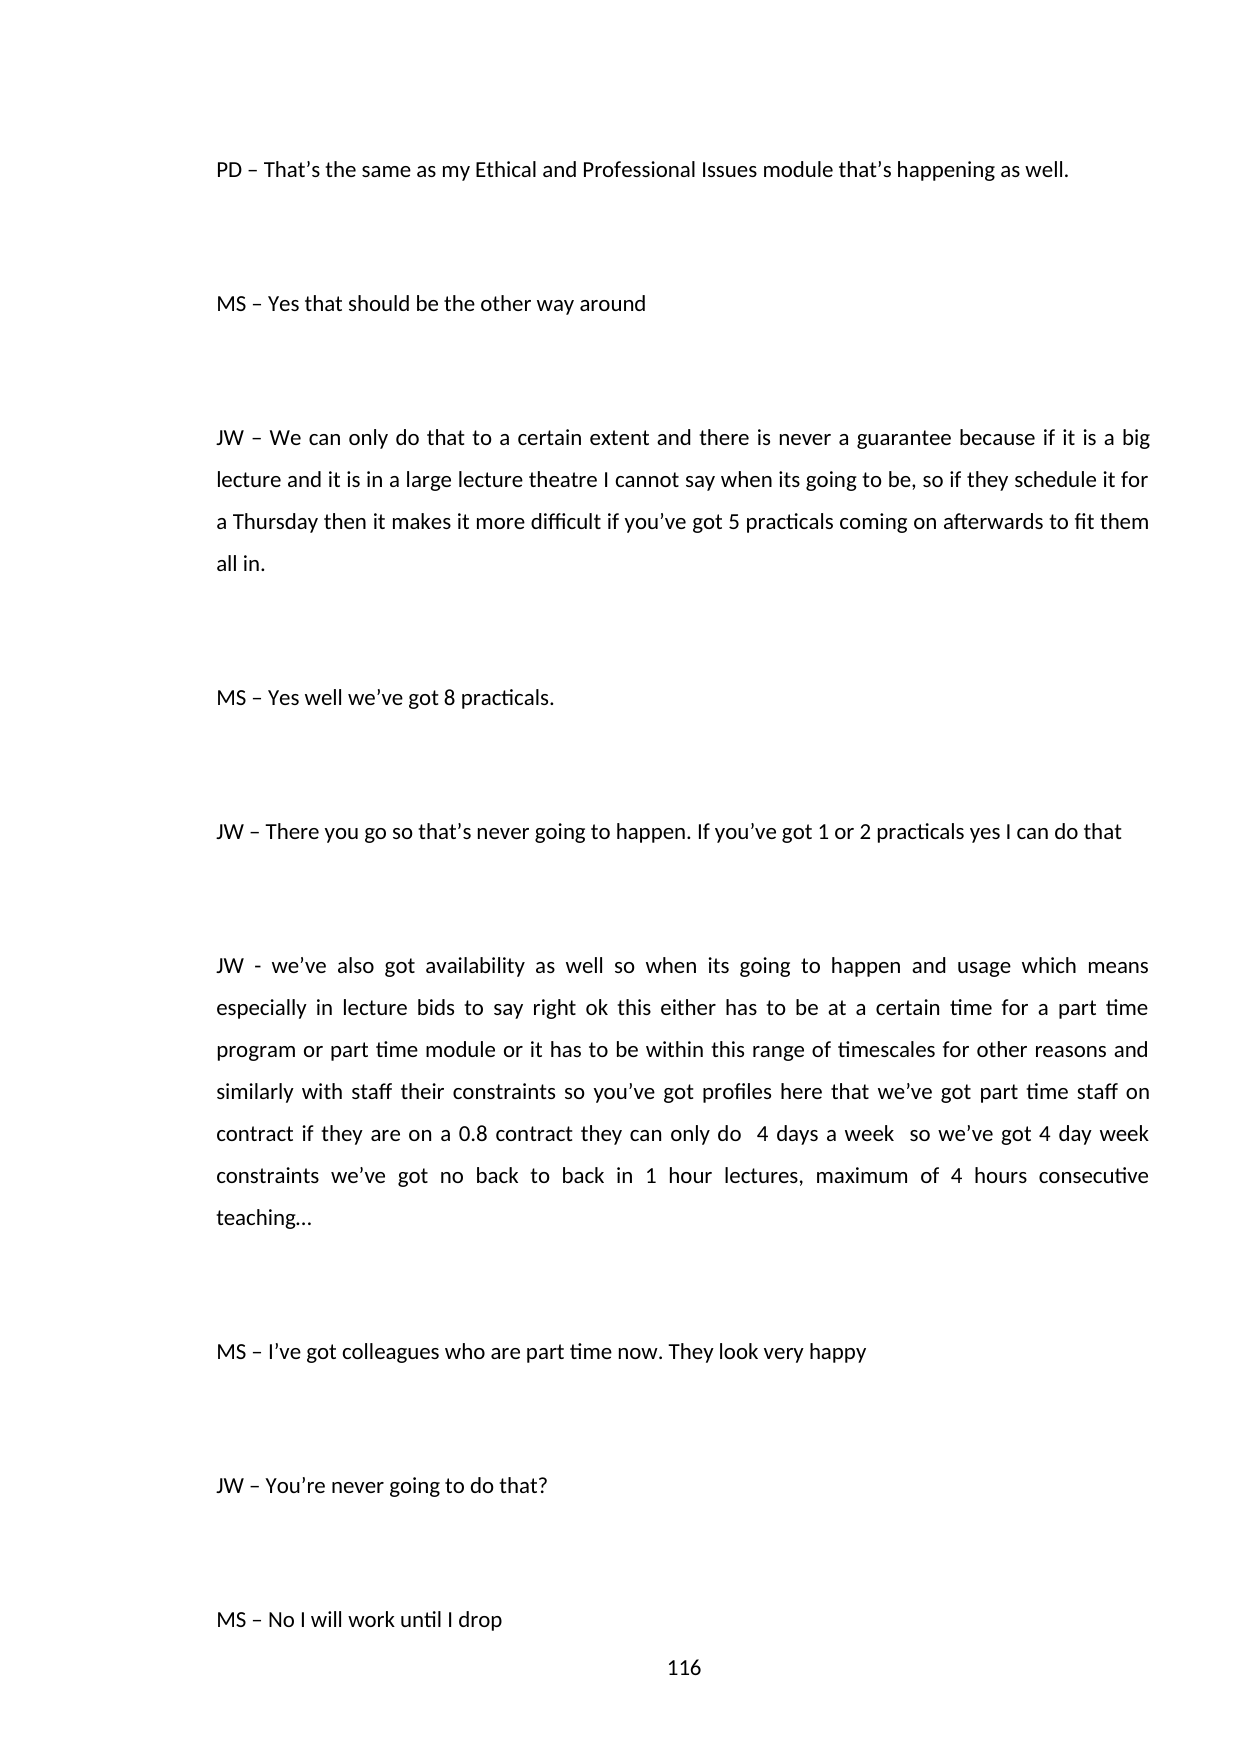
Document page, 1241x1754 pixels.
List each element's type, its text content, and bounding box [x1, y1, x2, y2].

text MS – No I will work until I drop [216, 1605, 1152, 1633]
text MS – Yes that should be the other way around [216, 289, 1152, 317]
text JW – You’re never going to do that? [216, 1471, 1152, 1499]
text PD – That’s the same as my Ethical and Professional Issues module that’s happening as well. [216, 156, 1152, 183]
text JW – We can only do that to a certain extent and there is never a guarantee because if it is a big lecture and it is in a large lecture theatre I cannot say when its going to be, so if they schedule it for a Thursday then it makes it more difficult if you’ve got 5 practicals coming on afterwards to fit them all in. [216, 423, 1152, 577]
text JW - we’ve also got availability as well so when its going to happen and usage which means especially in lecture bids to say right ok this either has to be at a certain time for a part time program or part time module or it has to be within this range of timescales for other reasons and similarly with staff their constraints so you’ve got profiles here that we’ve got part time staff on contract if they are on a 0.8 contract they can only do 4 days a week so we’ve got 4 day week constraints we’ve got no back to back in 1 hour lectures, maximum of 4 hours consecutive teaching… [216, 951, 1152, 1231]
text JW – There you go so that’s never going to happen. If you’ve got 1 or 2 practicals yes I can do that [216, 817, 1152, 845]
text MS – Yes well we’ve got 8 practicals. [216, 683, 1152, 711]
text MS – I’ve got colleagues who are part time now. They look very happy [216, 1337, 1152, 1365]
